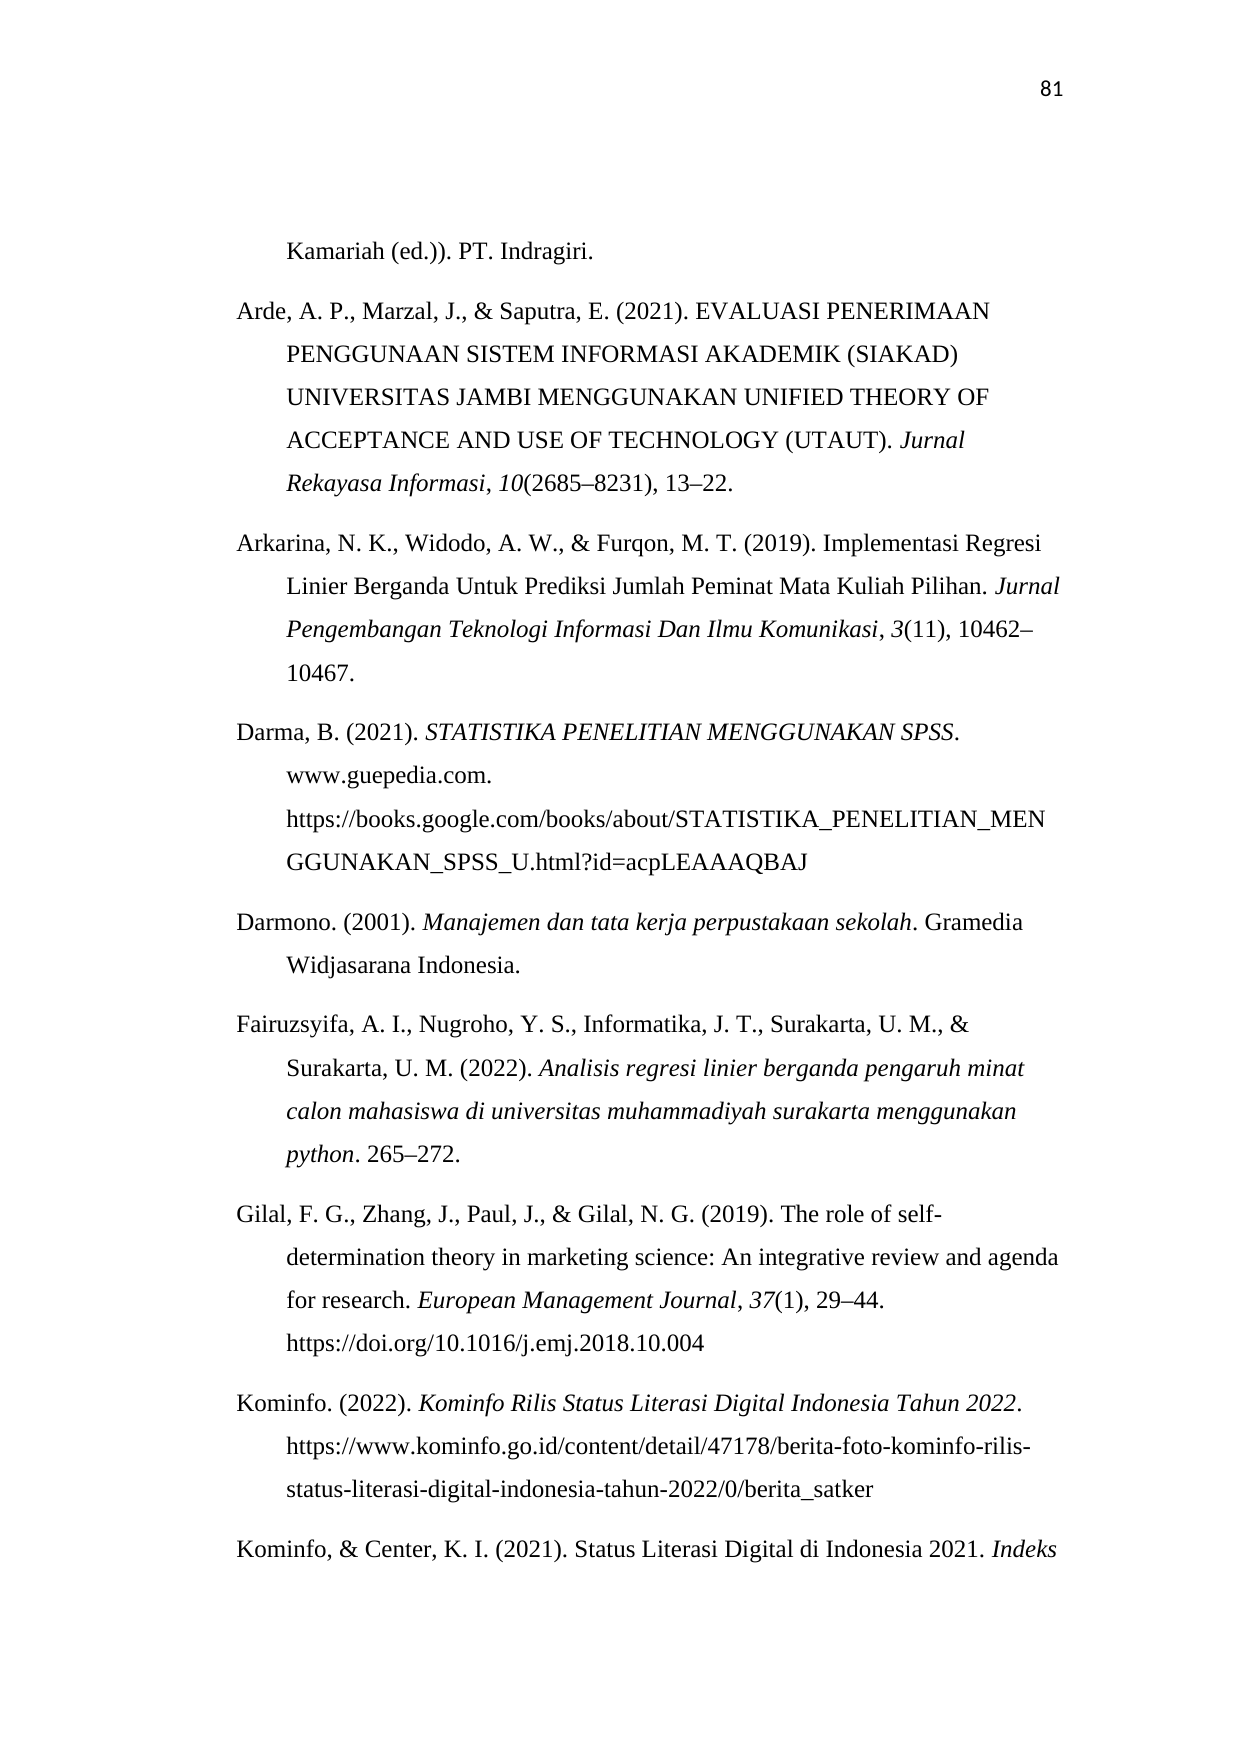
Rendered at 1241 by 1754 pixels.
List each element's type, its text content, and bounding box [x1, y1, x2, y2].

text Arde, A. P., Marzal, J., & Saputra, E. (2021). EVALUASI PENERIMAAN PENGGUNAAN SISTEM INFORMASI AKADEMIK (SIAKAD) UNIVERSITAS JAMBI MENGGUNAKAN UNIFIED THEORY OF ACCEPTANCE AND USE OF TECHNOLOGY (UTAUT). Jurnal Rekayasa Informasi, 10(2685–8231), 13–22. [236, 296, 1063, 497]
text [236, 1534, 1063, 1563]
text Darmono. (2001). Manajemen dan tata kerja perpustakaan sekolah. Gramedia Widjasarana Indonesia. [236, 907, 1063, 978]
text Darma, B. (2021). STATISTIKA PENELITIAN MENGGUNAKAN SPSS. www.guepedia.com. https://books.google.com/books/about/STATISTIKA_PENELITIAN_MENGGUNAKAN_SPSS_U.html?id=acpLEAAAQBAJ [236, 717, 1063, 876]
text Kominfo. (2022). Kominfo Rilis Status Literasi Digital Indonesia Tahun 2022. https://www.kominfo.go.id/content/detail/47178/berita-foto-kominfo-rilis-status-literasi-digital-indonesia-tahun-2022/0/berita_satker [236, 1388, 1063, 1503]
text Fairuzsyifa, A. I., Nugroho, Y. S., Informatika, J. T., Surakarta, U. M., & Surakarta, U. M. (2022). Analisis regresi linier berganda pengaruh minat calon mahasiswa di universitas muhammadiyah surakarta menggunakan python. 265–272. [236, 1009, 1063, 1168]
text Gilal, F. G., Zhang, J., Paul, J., & Gilal, N. G. (2019). The role of self-determination theory in marketing science: An integrative review and agenda for research. European Management Journal, 37(1), 29–44. https://doi.org/10.1016/j.emj.2018.10.004 [236, 1199, 1063, 1357]
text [236, 236, 1063, 265]
text Arkarina, N. K., Widodo, A. W., & Furqon, M. T. (2019). Implementasi Regresi Linier Berganda Untuk Prediksi Jumlah Peminat Mata Kuliah Pilihan. Jurnal Pengembangan Teknologi Informasi Dan Ilmu Komunikasi, 3(11), 10462–10467. [236, 528, 1063, 686]
